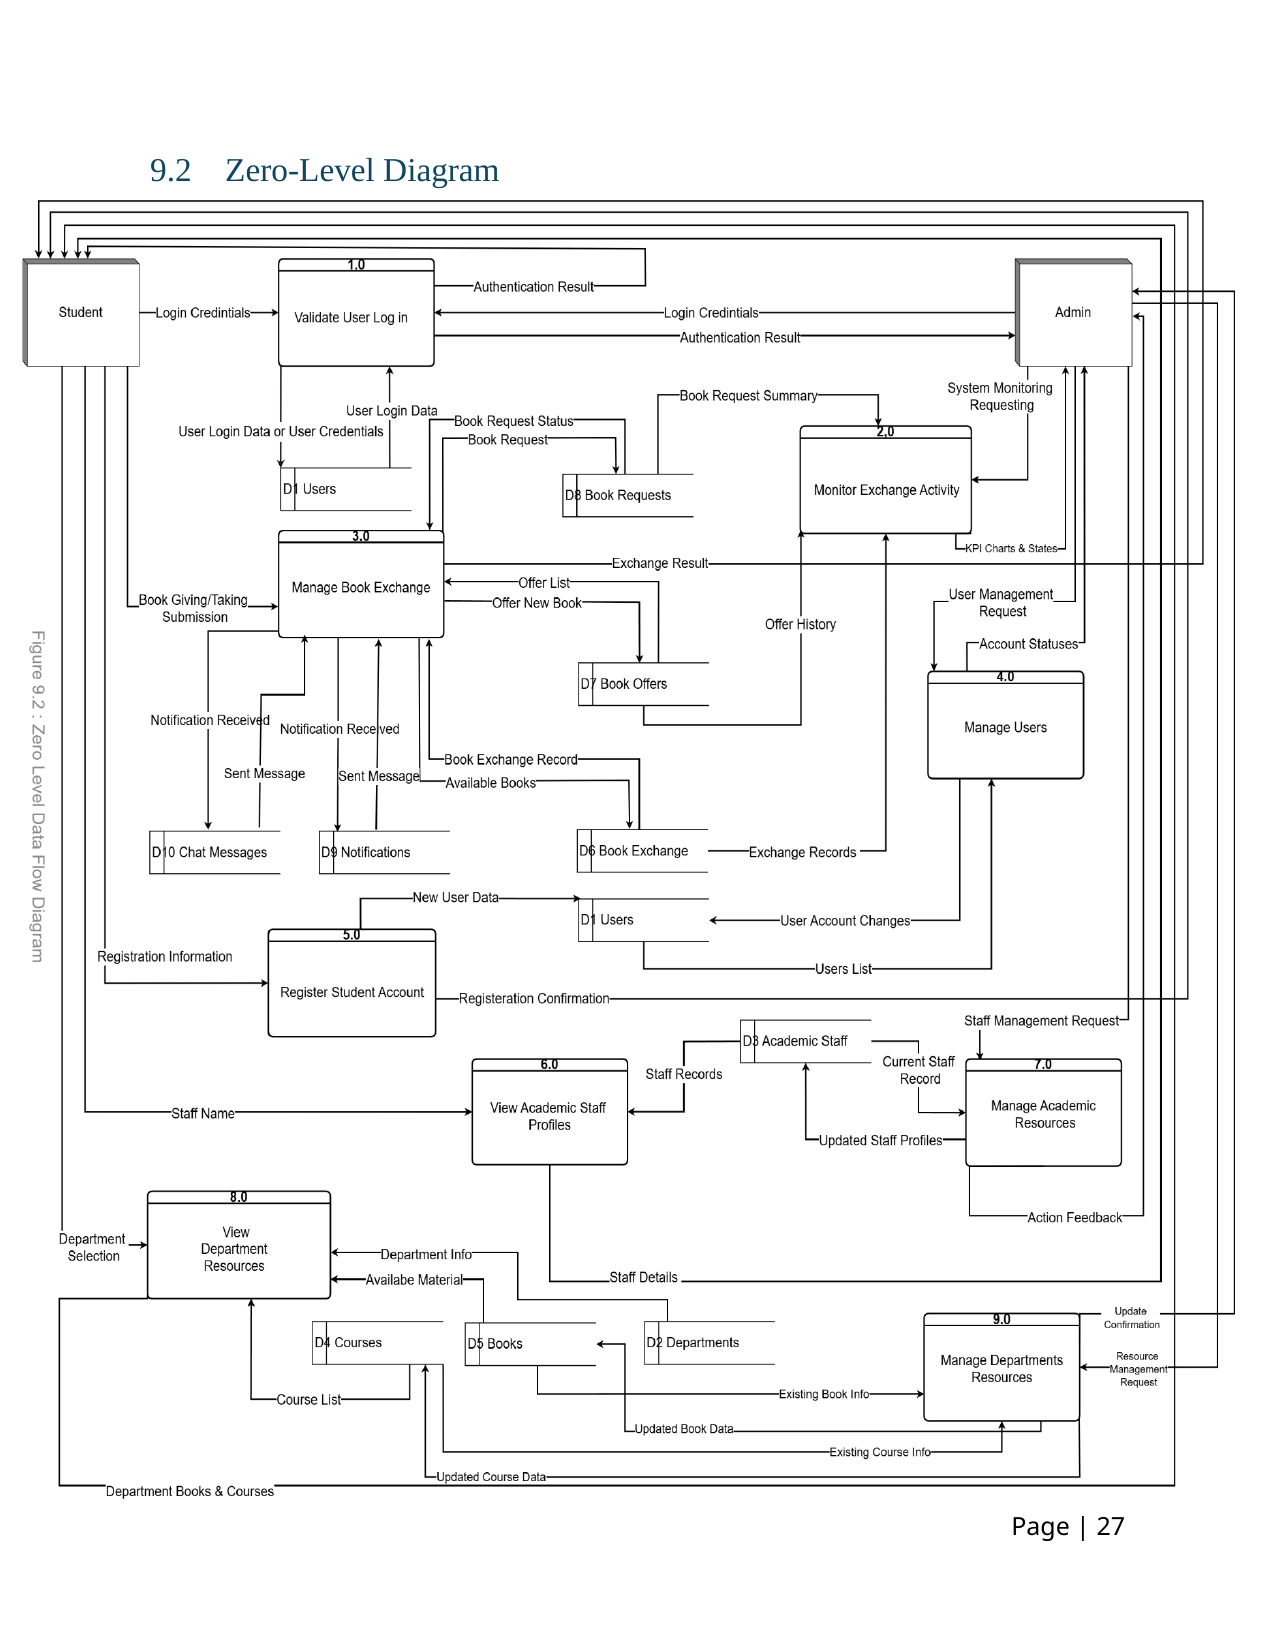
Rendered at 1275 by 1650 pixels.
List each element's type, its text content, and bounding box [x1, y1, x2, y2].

picture [22, 196, 1239, 1500]
subtitle Zero-Level Diagram [150, 150, 1125, 188]
